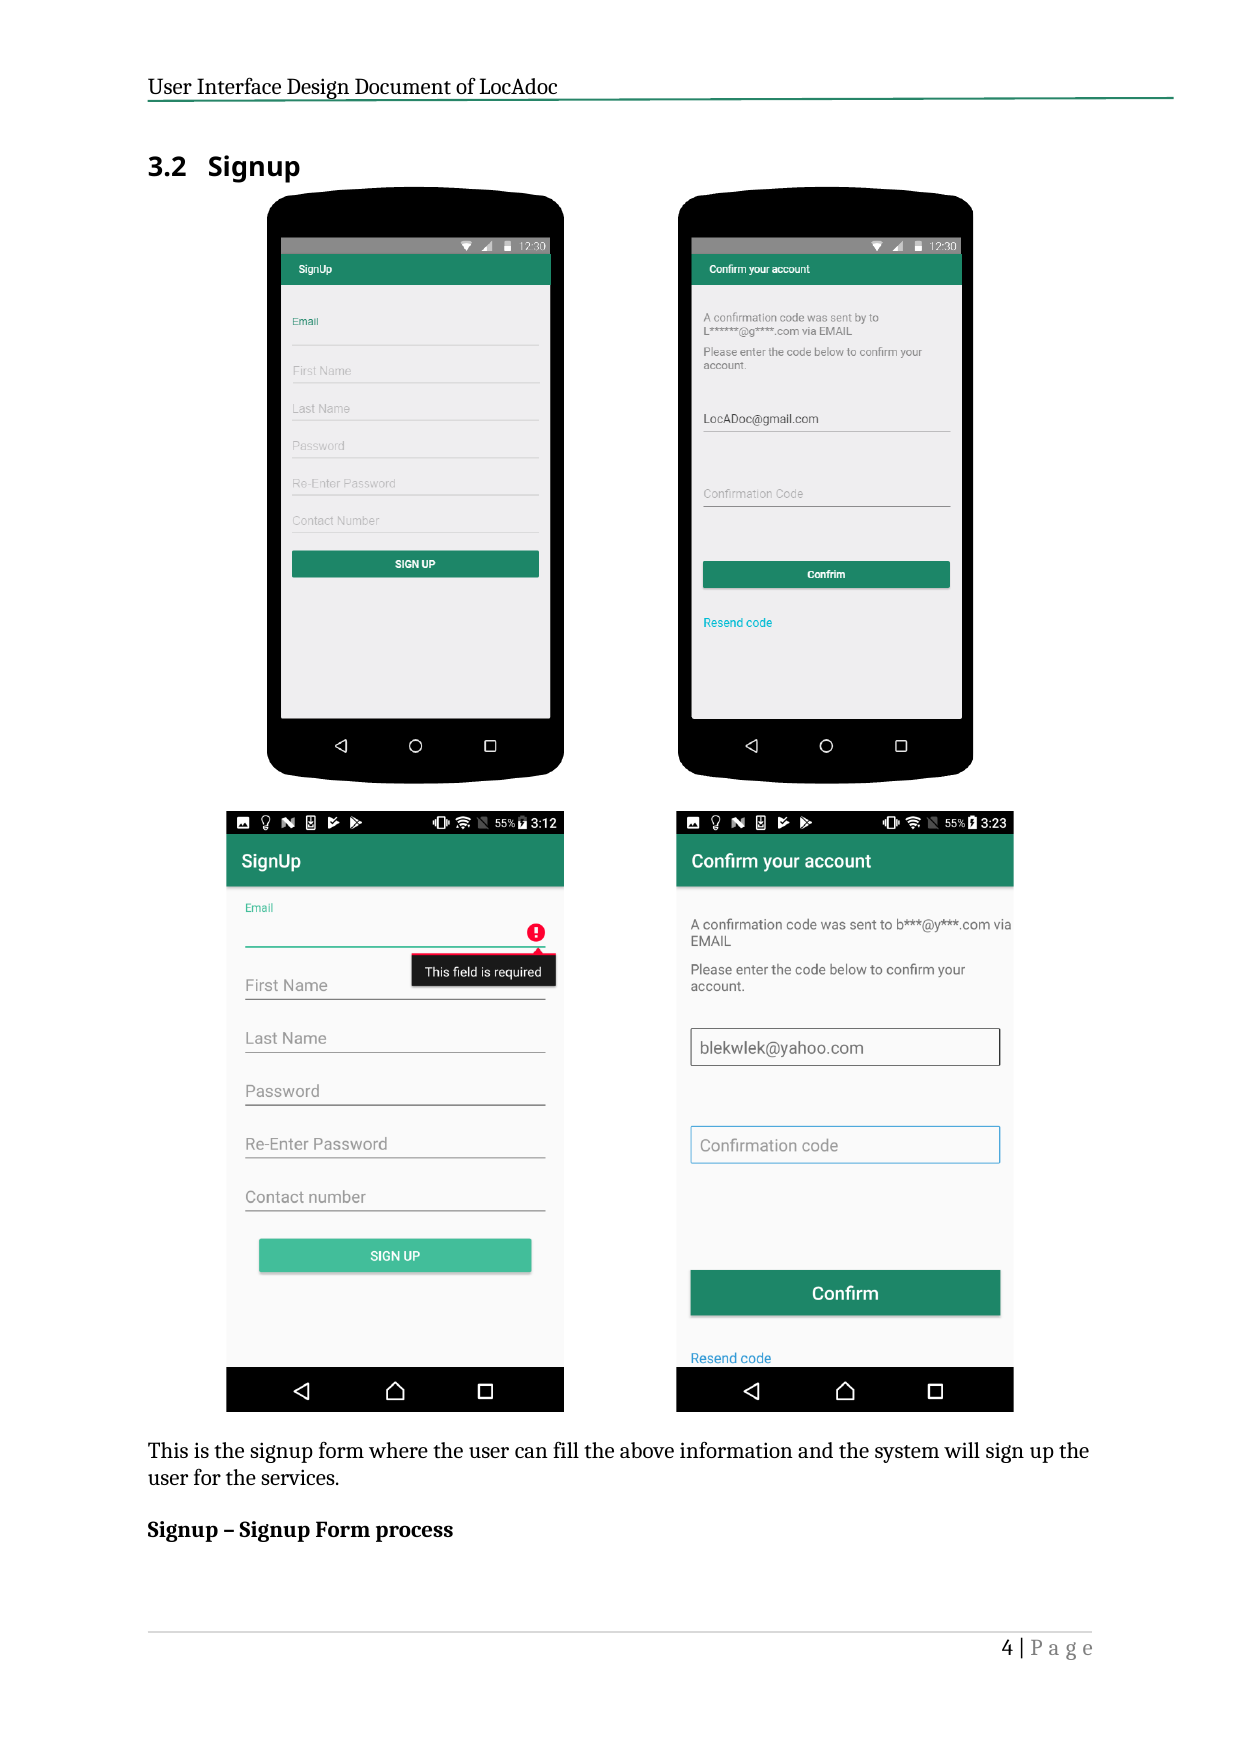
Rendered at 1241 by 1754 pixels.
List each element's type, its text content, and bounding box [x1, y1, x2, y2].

picture [267, 184, 974, 786]
picture [676, 811, 1014, 1412]
text Signup – Signup Form process [148, 1517, 1092, 1543]
subtitle Signup [148, 148, 1092, 184]
text This is the signup form where the user can fill the above information and the system will sign up the user for the services. [148, 1438, 1092, 1491]
picture [226, 811, 564, 1412]
